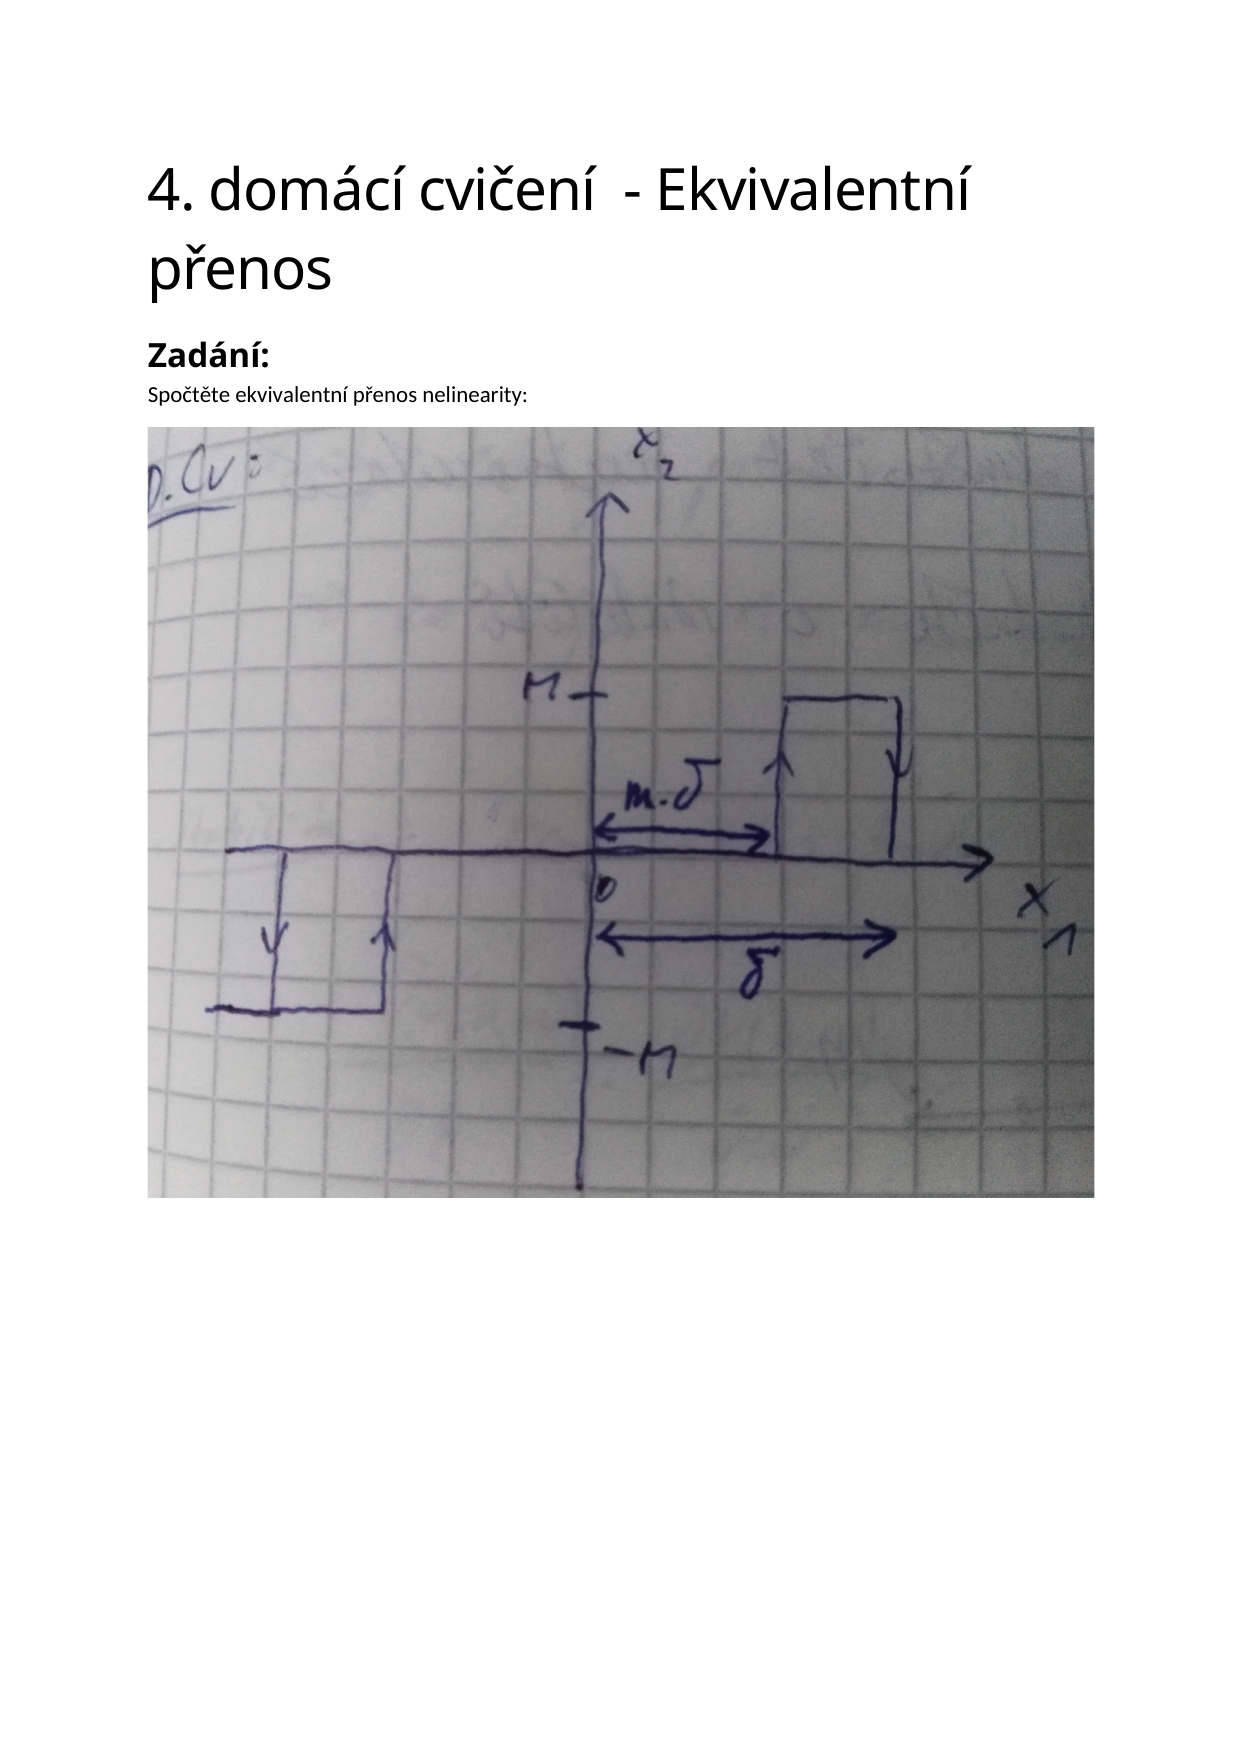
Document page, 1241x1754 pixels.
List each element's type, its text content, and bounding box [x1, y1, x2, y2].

title 4. domácí cvičení - Ekvivalentní přenos [148, 148, 1093, 307]
subtitle Zadání: [148, 332, 1093, 377]
text Spočtěte ekvivalentní přenos nelinearity: [148, 381, 1093, 408]
picture [147, 427, 1095, 1198]
